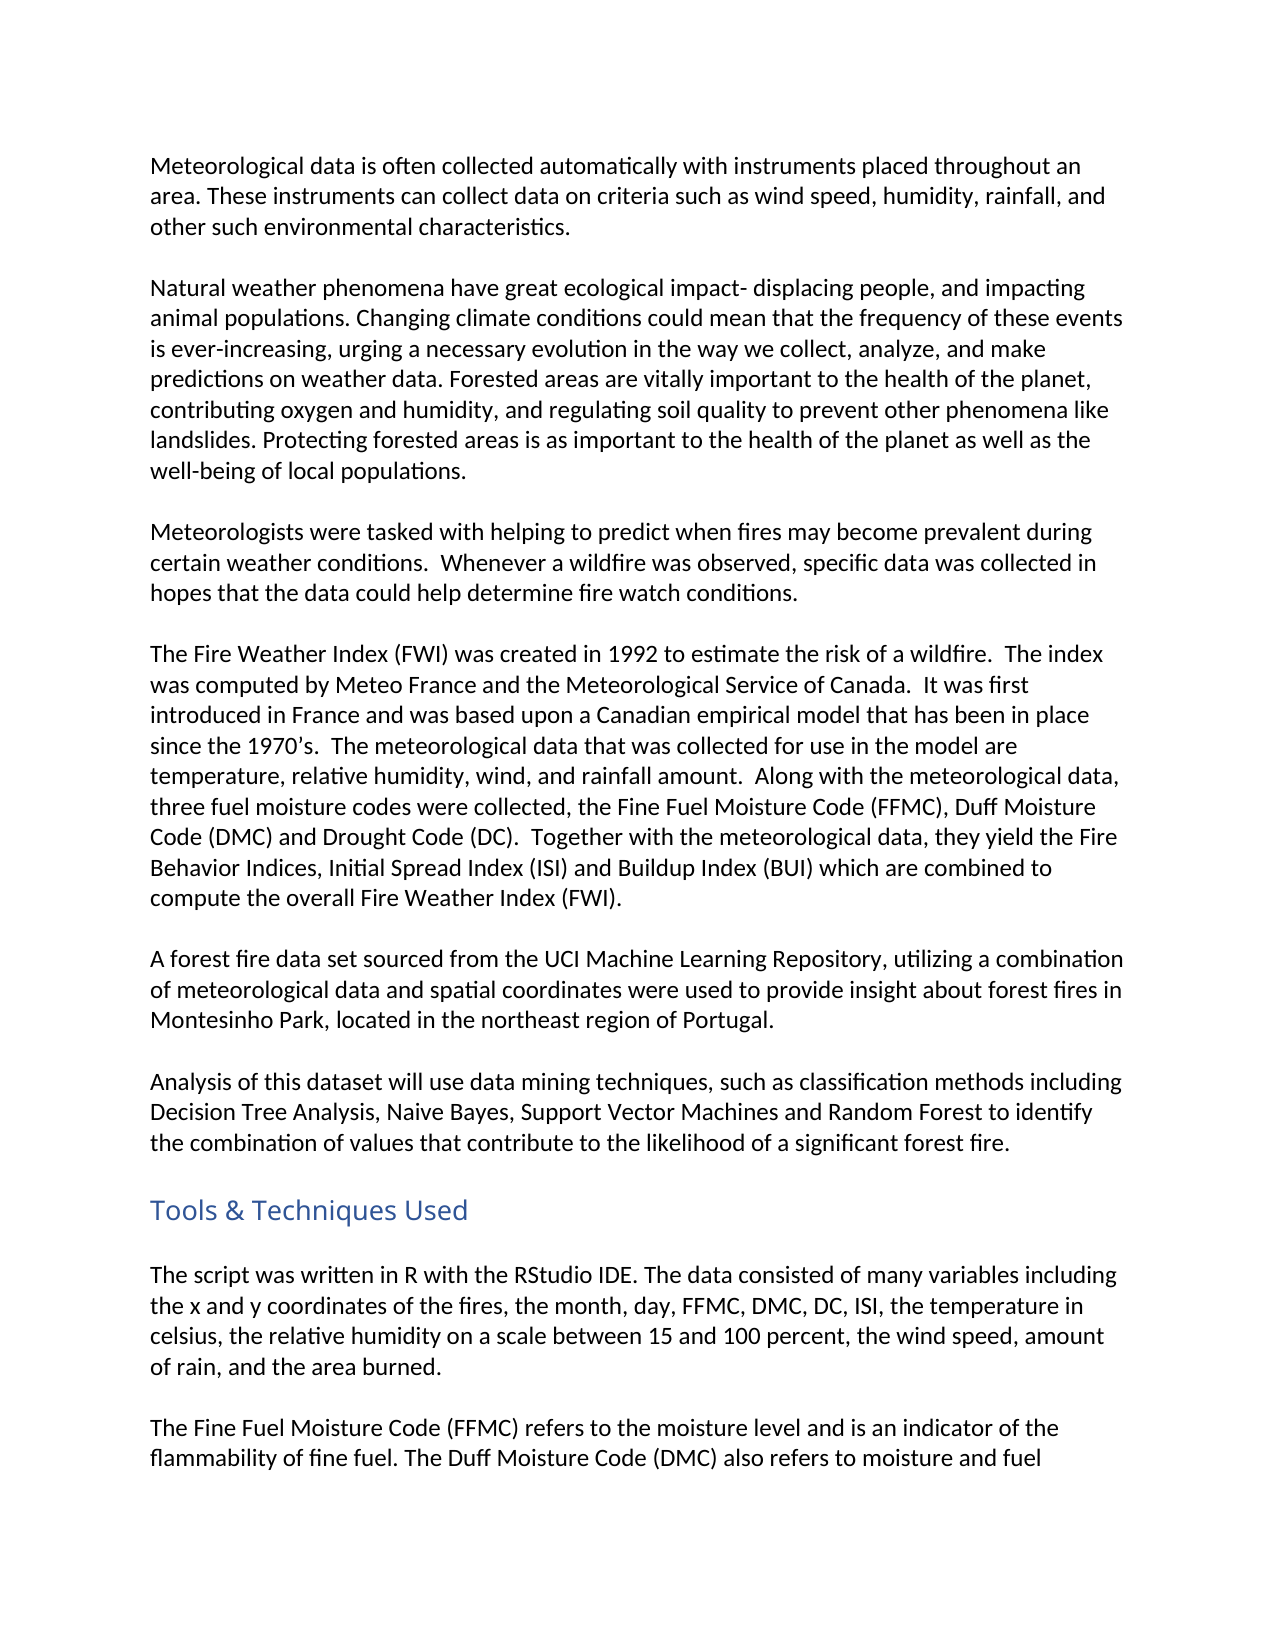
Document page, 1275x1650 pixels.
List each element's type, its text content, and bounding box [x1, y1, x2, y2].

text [150, 1412, 1125, 1473]
text Natural weather phenomena have great ecological impact- displacing people, and impacting animal populations. Changing climate conditions could mean that the frequency of these events is ever-increasing, urging a necessary evolution in the way we collect, analyze, and make predictions on weather data. Forested areas are vitally important to the health of the planet, contributing oxygen and humidity, and regulating soil quality to prevent other phenomena like landslides. Protecting forested areas is as important to the health of the planet as well as the well-being of local populations. [150, 272, 1125, 486]
text Meteorologists were tasked with helping to predict when fires may become prevalent during certain weather conditions. Whenever a wildfire was observed, specific data was collected in hopes that the data could help determine fire watch conditions. [150, 516, 1125, 608]
text Analysis of this dataset will use data mining techniques, such as classification methods including Decision Tree Analysis, Naive Bayes, Support Vector Machines and Random Forest to identify the combination of values that contribute to the likelihood of a significant forest fire. [150, 1066, 1125, 1157]
text A forest fire data set sourced from the UCI Machine Learning Repository, utilizing a combination of meteorological data and spatial coordinates were used to provide insight about forest fires in Montesinho Park, located in the northeast region of Portugal. [150, 943, 1125, 1035]
text The script was written in R with the RStudio IDE. The data consisted of many variables including the x and y coordinates of the fires, the month, day, FFMC, DMC, DC, ISI, the temperature in celsius, the relative humidity on a scale between 15 and 100 percent, the wind speed, amount of rain, and the area burned. [150, 1259, 1125, 1381]
text Meteorological data is often collected automatically with instruments placed throughout an area. These instruments can collect data on criteria such as wind speed, humidity, rainfall, and other such environmental characteristics. [150, 150, 1125, 242]
text The Fire Weather Index (FWI) was created in 1992 to estimate the risk of a wildfire. The index was computed by Meteo France and the Meteorological Service of Canada. It was first introduced in France and was based upon a Canadian empirical model that has been in place since the 1970’s. The meteorological data that was collected for use in the model are temperature, relative humidity, wind, and rainfall amount. Along with the meteorological data, three fuel moisture codes were collected, the Fine Fuel Moisture Code (FFMC), Duff Moisture Code (DMC) and Drought Code (DC). Together with the meteorological data, they yield the Fire Behavior Indices, Initial Spread Index (ISI) and Buildup Index (BUI) which are combined to compute the overall Fire Weather Index (FWI). [150, 638, 1125, 913]
subtitle Tools & Techniques Used [150, 1192, 1125, 1229]
